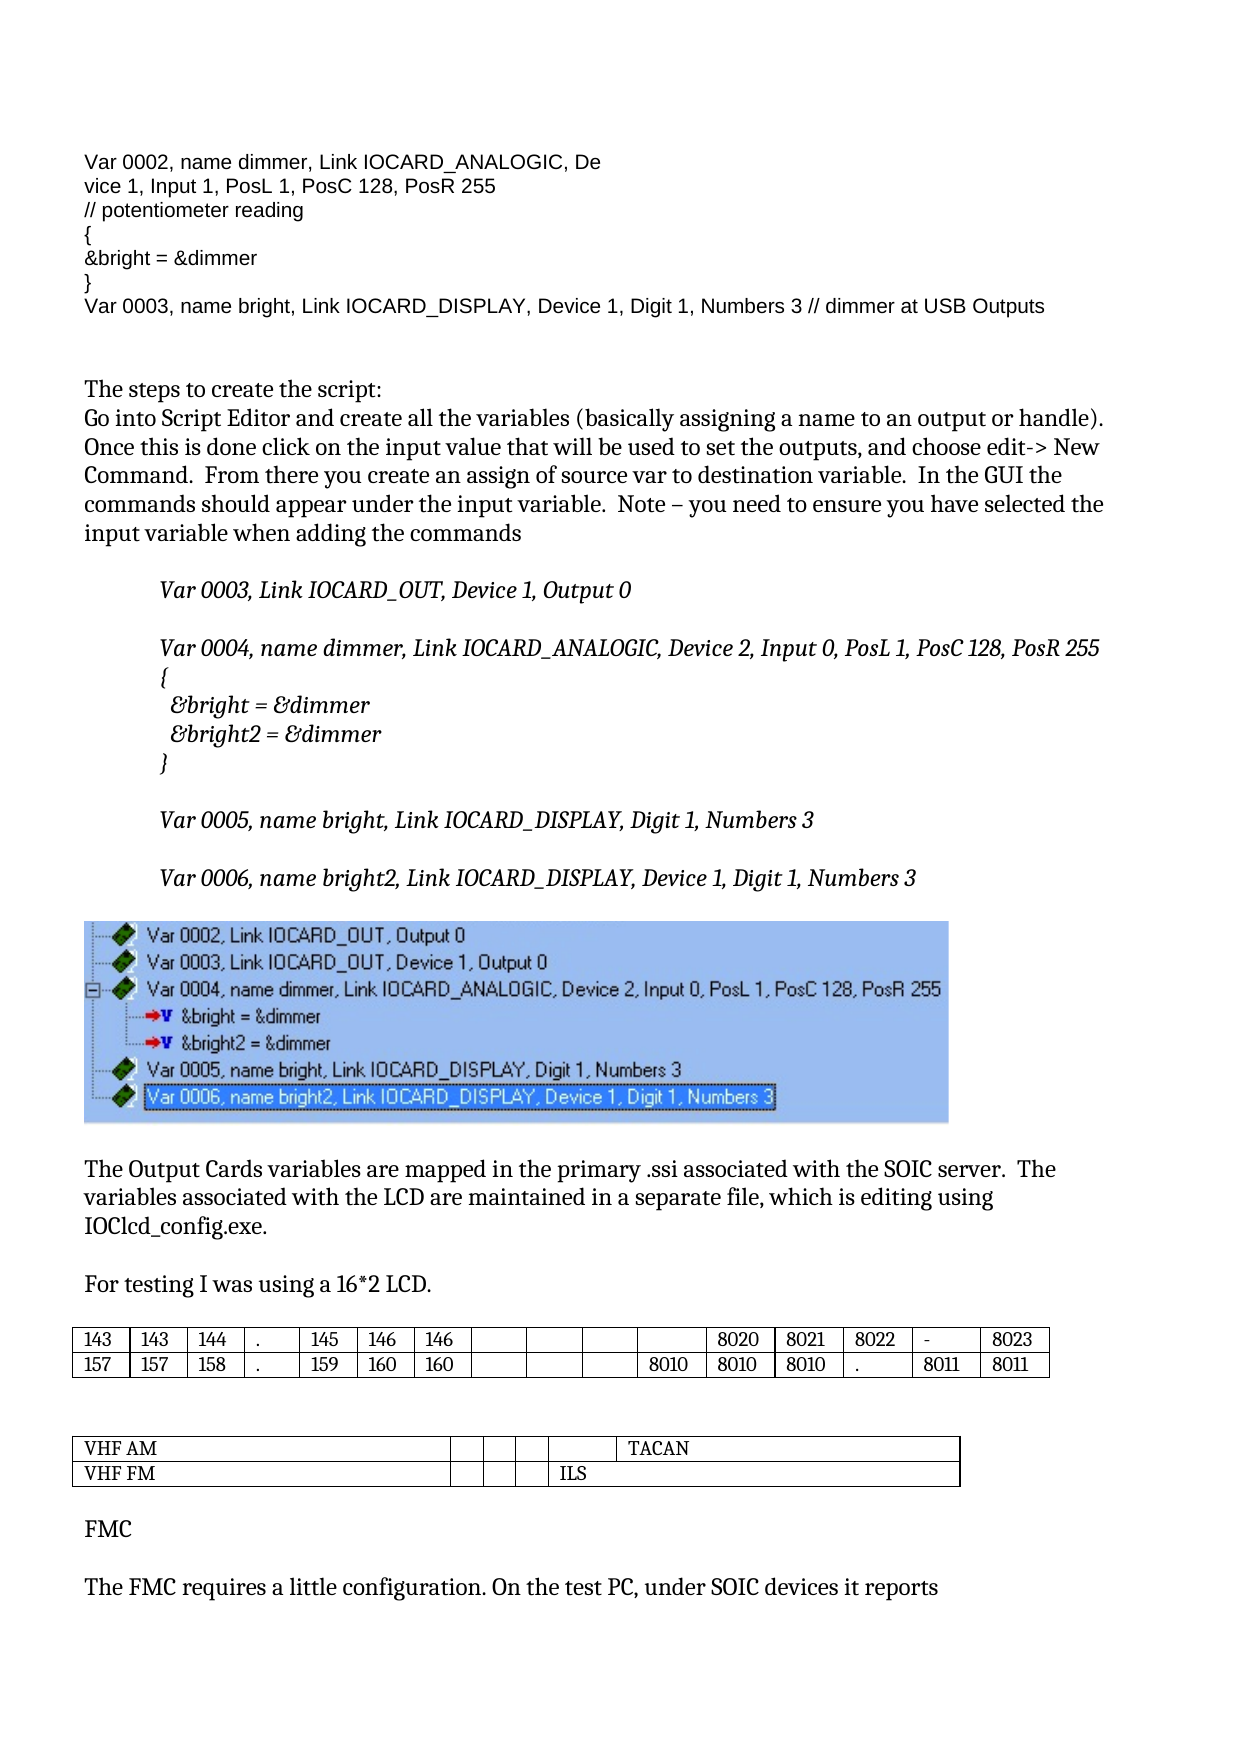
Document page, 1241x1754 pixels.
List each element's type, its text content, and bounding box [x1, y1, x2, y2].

table_header 143 [131, 1328, 187, 1352]
table_cell . [844, 1353, 912, 1377]
text The steps to create the script: [84, 375, 1148, 404]
table_header 145 [300, 1328, 357, 1352]
table_header 144 [188, 1328, 244, 1352]
table_cell [472, 1353, 526, 1377]
text Once this is done click on the input value that will be used to set the outputs, and choose edit-> New Command. From there you create an assign of source var to destination variable. In the GUI the commands should appear under the input variable. Note – you need to ensure you have selected the input variable when adding the commands [84, 433, 1148, 548]
table_header VHF AM [73, 1437, 450, 1461]
table_header [472, 1328, 526, 1352]
table_cell 8011 [981, 1353, 1049, 1377]
table_header . [245, 1328, 299, 1352]
table_header 146 [358, 1328, 414, 1352]
table_cell [527, 1353, 582, 1377]
table_cell 8010 [707, 1353, 774, 1377]
table_header 8020 [707, 1328, 774, 1352]
text // potentiometer reading [84, 198, 1148, 222]
text For testing I was using a 16*2 LCD. [84, 1269, 1148, 1298]
table_cell [451, 1462, 483, 1486]
text The FMC requires a little configuration. On the test PC, under SOIC devices it reports [84, 1573, 1148, 1602]
text &bright = &dimmer [84, 246, 1148, 270]
table_cell 8011 [913, 1353, 980, 1377]
table_header [583, 1328, 637, 1352]
table_cell 8010 [776, 1353, 843, 1377]
table_cell 157 [131, 1353, 187, 1377]
table_header 8023 [981, 1328, 1049, 1352]
table_header TACAN [617, 1437, 959, 1461]
table_cell [583, 1353, 637, 1377]
table_header 143 [73, 1328, 129, 1352]
table_header 146 [415, 1328, 471, 1352]
table_cell . [245, 1353, 299, 1377]
picture [84, 921, 949, 1126]
text The Output Cards variables are mapped in the primary .ssi associated with the SOIC server. The variables associated with the LCD are maintained in a separate file, which is editing using IOClcd_config.exe. [84, 1154, 1148, 1241]
table_header [516, 1437, 548, 1461]
text FMC [84, 1515, 1148, 1544]
table_header [451, 1437, 483, 1461]
table_header [549, 1437, 616, 1461]
text } [84, 270, 1148, 294]
text Var 0003, name bright, Link IOCARD_DISPLAY, Device 1, Digit 1, Numbers 3 // dimmer at USB Outputs [84, 294, 1148, 318]
table_cell 159 [300, 1353, 357, 1377]
table_header - [913, 1328, 980, 1352]
table_cell 8010 [638, 1353, 706, 1377]
text Var 0002, name dimmer, Link IOCARD_ANALOGIC, De [84, 150, 1148, 174]
text Var 0003, Link IOCARD_OUT, Device 1, Output 0 Var 0004, name dimmer, Link IOCARD_ANALOGIC, Device 2, Input 0, PosL 1, PosC 128, PosR 255 { &bright = &dimmer &bright2 = &dimmer } Var 0005, name bright, Link IOCARD_DISPLAY, Digit 1, Numbers 3 Var 0006, name bright2, Link IOCARD_DISPLAY, Device 1, Digit 1, Numbers 3 [159, 576, 1148, 893]
table_header [484, 1437, 515, 1461]
text Go into Script Editor and create all the variables (basically assigning a name to an output or handle). [84, 404, 1148, 433]
table_header [638, 1328, 706, 1352]
table_header 8022 [844, 1328, 912, 1352]
table_cell 157 [73, 1353, 129, 1377]
text vice 1, Input 1, PosL 1, PosC 128, PosR 255 [84, 174, 1148, 198]
table_cell [516, 1462, 548, 1486]
table_cell [484, 1462, 515, 1486]
table_cell VHF FM [73, 1462, 450, 1486]
table_header 8021 [776, 1328, 843, 1352]
table_header [527, 1328, 582, 1352]
table_cell 158 [188, 1353, 244, 1377]
text { [84, 222, 1148, 246]
table_cell 160 [358, 1353, 414, 1377]
table_cell ILS [549, 1462, 959, 1486]
table_cell 160 [415, 1353, 471, 1377]
